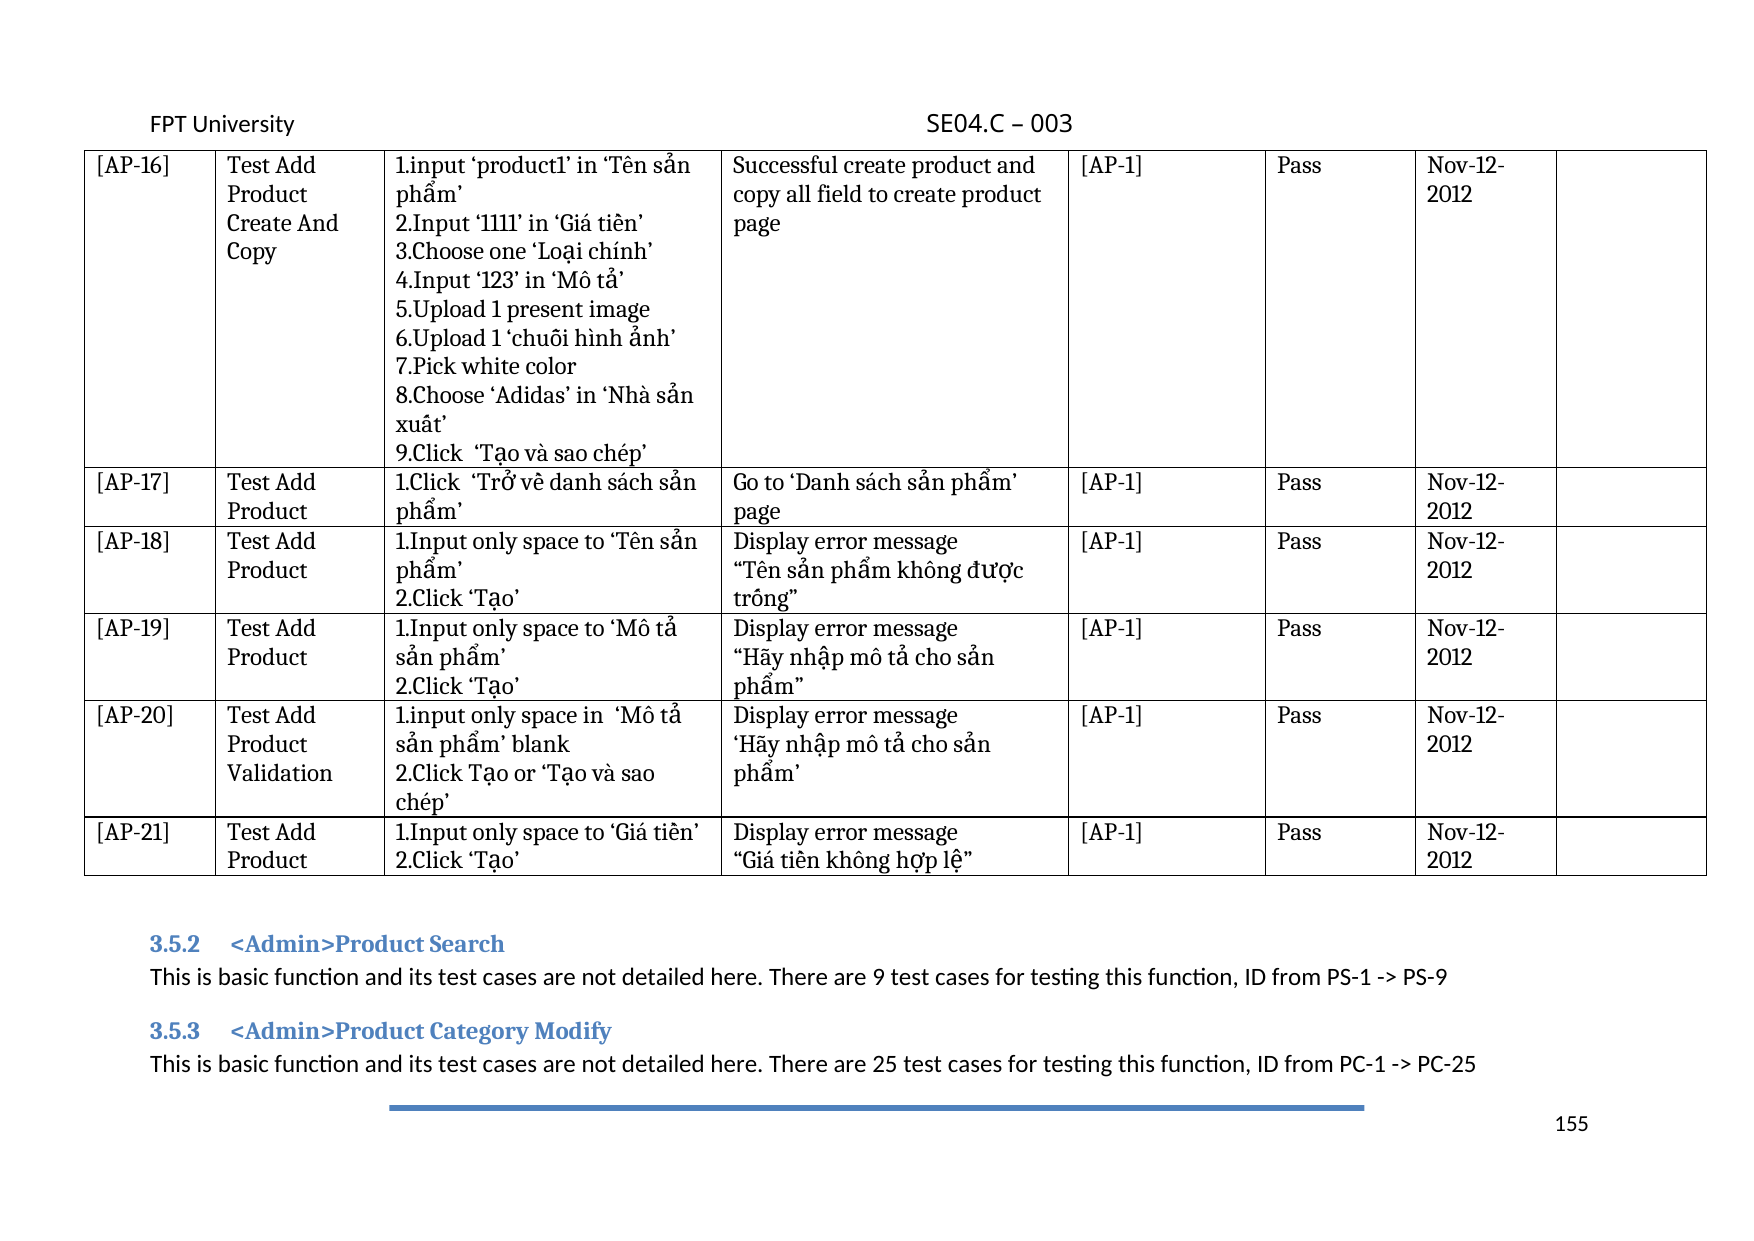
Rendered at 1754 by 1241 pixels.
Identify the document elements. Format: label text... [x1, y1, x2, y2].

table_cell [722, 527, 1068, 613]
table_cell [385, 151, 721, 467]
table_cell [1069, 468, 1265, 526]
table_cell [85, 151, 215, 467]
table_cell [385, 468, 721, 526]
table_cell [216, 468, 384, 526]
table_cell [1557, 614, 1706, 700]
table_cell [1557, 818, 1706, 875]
subtitle <Admin>Product Search [150, 930, 1604, 959]
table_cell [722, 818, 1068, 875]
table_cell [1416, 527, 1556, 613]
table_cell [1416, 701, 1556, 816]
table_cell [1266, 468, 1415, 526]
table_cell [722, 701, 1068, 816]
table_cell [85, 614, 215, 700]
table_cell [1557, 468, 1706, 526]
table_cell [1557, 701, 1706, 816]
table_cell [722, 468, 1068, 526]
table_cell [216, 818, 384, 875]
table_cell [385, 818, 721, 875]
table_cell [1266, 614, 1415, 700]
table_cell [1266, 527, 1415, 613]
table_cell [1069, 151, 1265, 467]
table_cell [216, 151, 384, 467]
subtitle <Admin>Product Category Modify [150, 1017, 1604, 1046]
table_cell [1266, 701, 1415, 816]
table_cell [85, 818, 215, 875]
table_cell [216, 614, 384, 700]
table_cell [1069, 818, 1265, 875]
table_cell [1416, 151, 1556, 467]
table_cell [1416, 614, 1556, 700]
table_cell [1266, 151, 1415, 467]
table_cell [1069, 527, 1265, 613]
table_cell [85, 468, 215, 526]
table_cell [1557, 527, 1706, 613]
text This is basic function and its test cases are not detailed here. There are 25 test cases for testing this function, ID from PC-1 -> PC-25 [150, 1048, 1604, 1078]
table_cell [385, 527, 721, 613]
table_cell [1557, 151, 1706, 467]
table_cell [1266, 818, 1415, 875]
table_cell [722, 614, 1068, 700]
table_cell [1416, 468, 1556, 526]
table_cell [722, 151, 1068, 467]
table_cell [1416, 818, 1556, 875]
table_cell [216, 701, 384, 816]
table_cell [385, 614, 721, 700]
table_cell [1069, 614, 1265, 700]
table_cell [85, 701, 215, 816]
text This is basic function and its test cases are not detailed here. There are 9 test cases for testing this function, ID from PS-1 -> PS-9 [150, 961, 1604, 991]
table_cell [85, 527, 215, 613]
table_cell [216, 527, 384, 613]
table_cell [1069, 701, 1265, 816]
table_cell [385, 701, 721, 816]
